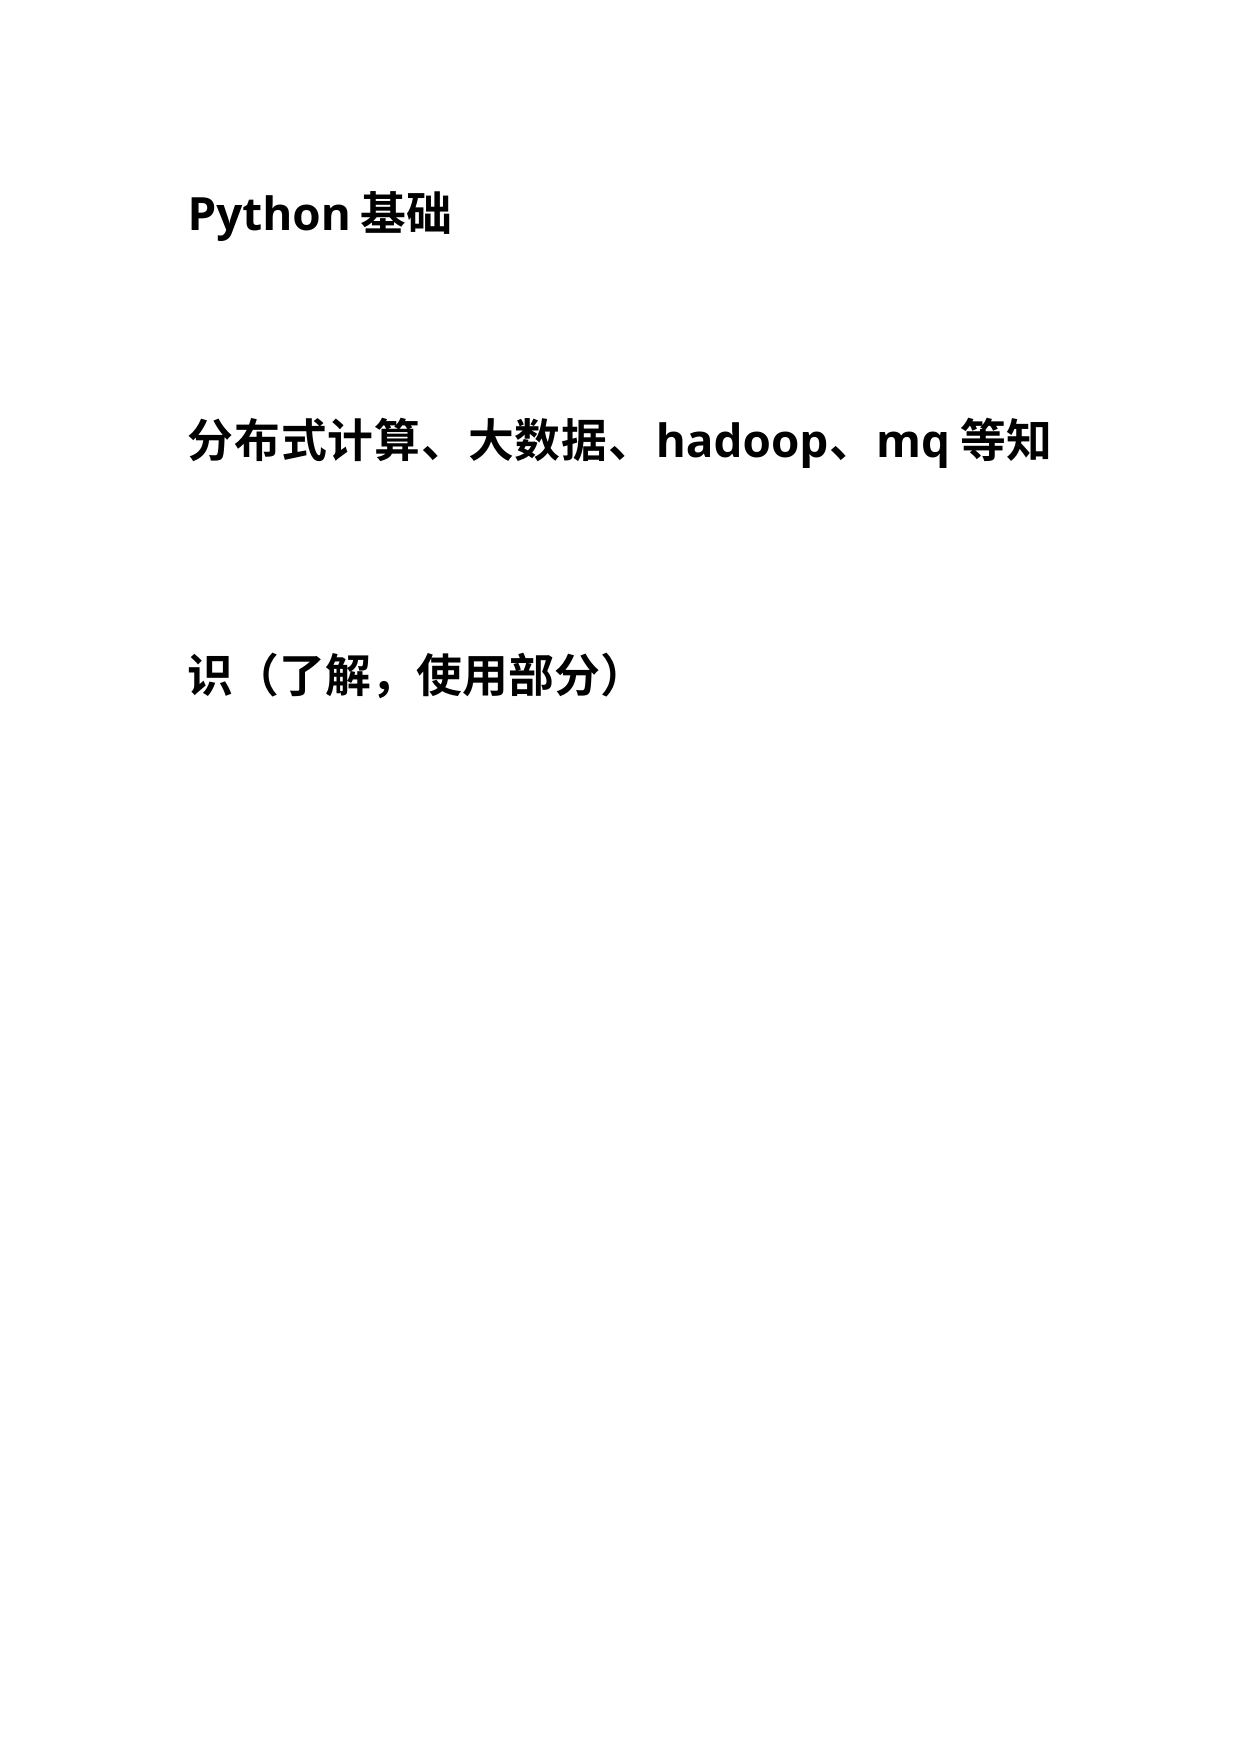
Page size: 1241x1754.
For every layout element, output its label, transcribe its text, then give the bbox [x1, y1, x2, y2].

subtitle 分布式计算、大数据、hadoop、mq等知识（了解，使用部分） [187, 389, 1053, 721]
subtitle Python基础 [187, 162, 1053, 259]
